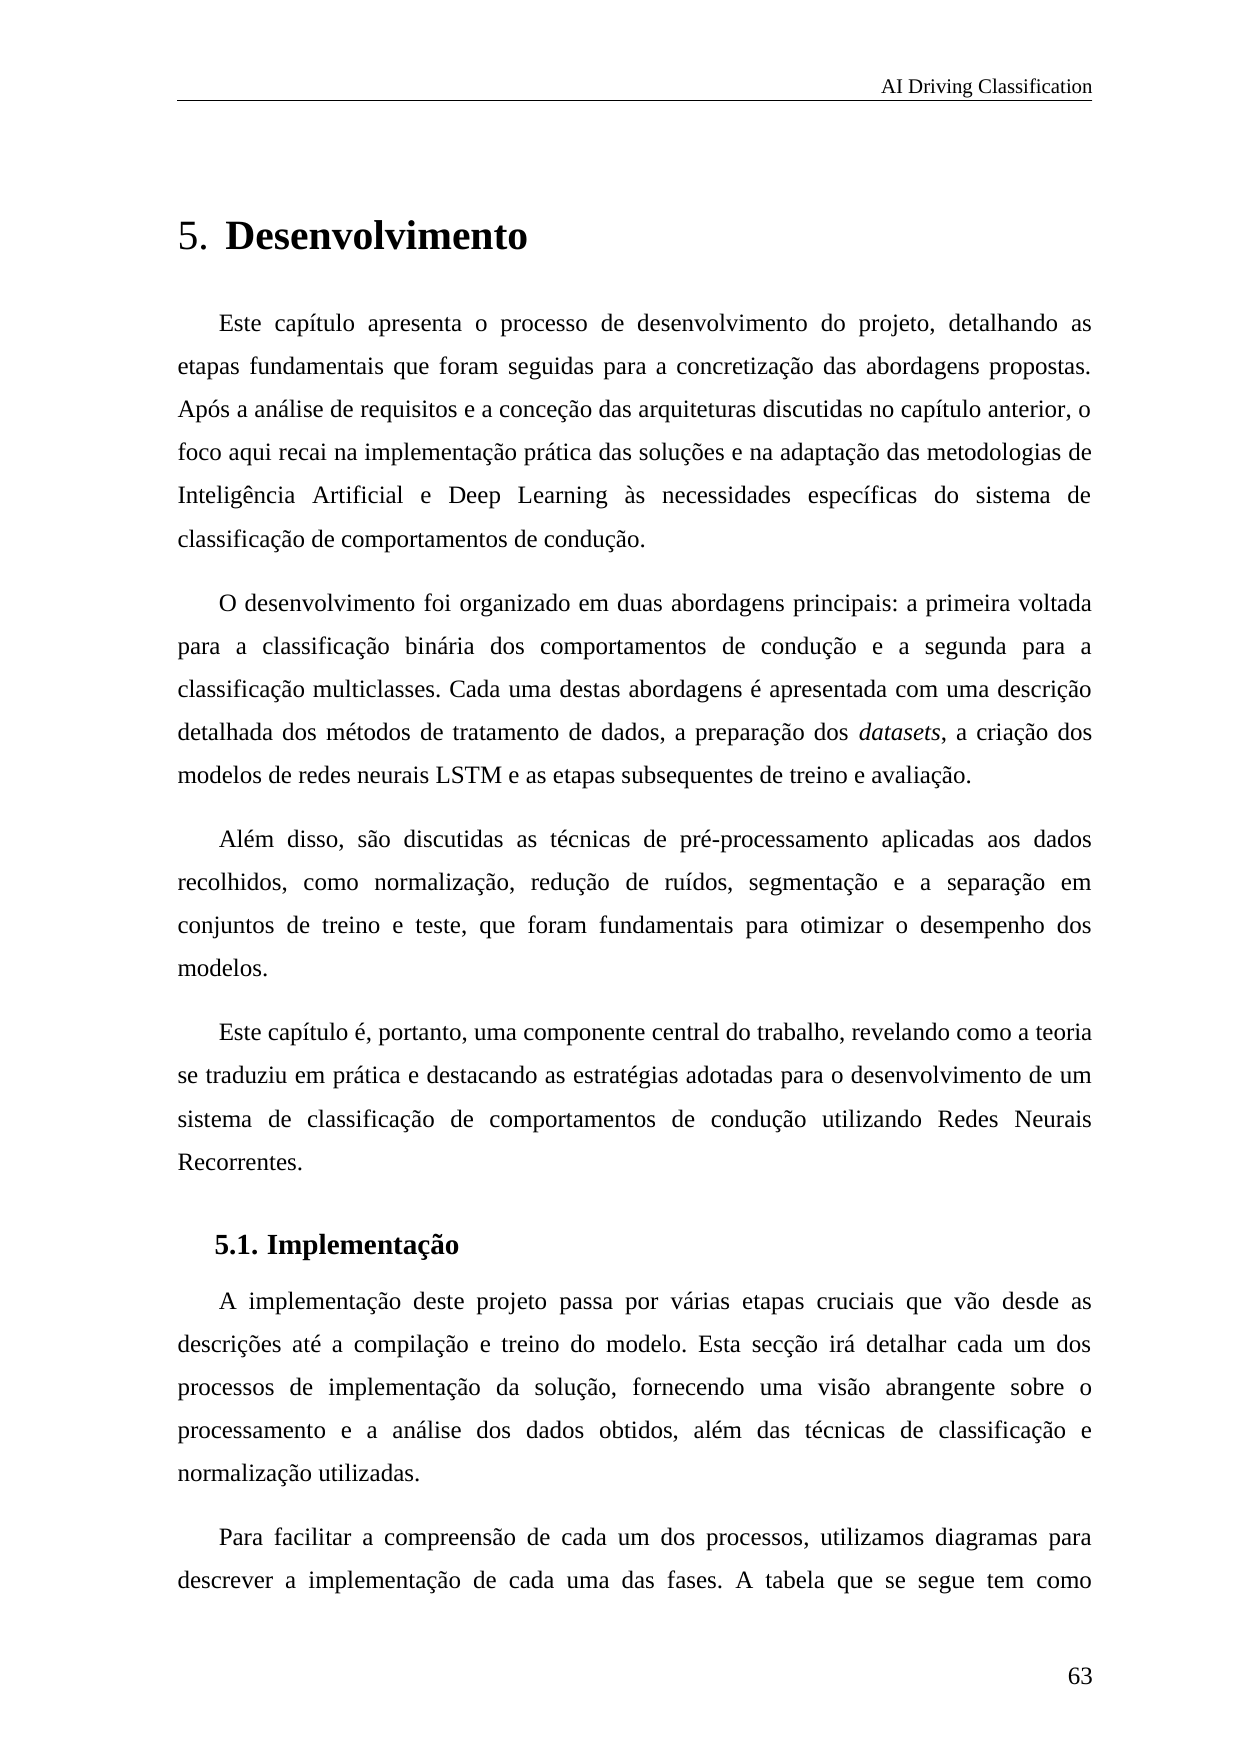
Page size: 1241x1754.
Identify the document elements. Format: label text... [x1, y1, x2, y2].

text O desenvolvimento foi organizado em duas abordagens principais: a primeira voltada para a classificação binária dos comportamentos de condução e a segunda para a classificação multiclasses. Cada uma destas abordagens é apresentada com uma descrição detalhada dos métodos de tratamento de dados, a preparação dos datasets, a criação dos modelos de redes neurais LSTM e as etapas subsequentes de treino e avaliação. [177, 588, 1092, 789]
subtitle Desenvolvimento [177, 210, 1092, 258]
text Além disso, são discutidas as técnicas de pré-processamento aplicadas aos dados recolhidos, como normalização, redução de ruídos, segmentação e a separação em conjuntos de treino e teste, que foram fundamentais para otimizar o desempenho dos modelos. [177, 824, 1092, 982]
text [177, 1522, 1092, 1594]
text A implementação deste projeto passa por várias etapas cruciais que vão desde as descrições até a compilação e treino do modelo. Esta secção irá detalhar cada um dos processos de implementação da solução, fornecendo uma visão abrangente sobre o processamento e a análise dos dados obtidos, além das técnicas de classificação e normalização utilizadas. [177, 1286, 1092, 1487]
text Este capítulo apresenta o processo de desenvolvimento do projeto, detalhando as etapas fundamentais que foram seguidas para a concretização das abordagens propostas. Após a análise de requisitos e a conceção das arquiteturas discutidas no capítulo anterior, o foco aqui recai na implementação prática das soluções e na adaptação das metodologias de Inteligência Artificial e Deep Learning às necessidades específicas do sistema de classificação de comportamentos de condução. [177, 308, 1092, 552]
text Este capítulo é, portanto, uma componente central do trabalho, revelando como a teoria se traduziu em prática e destacando as estratégias adotadas para o desenvolvimento de um sistema de classificação de comportamentos de condução utilizando Redes Neurais Recorrentes. [177, 1017, 1092, 1176]
subtitle Implementação [214, 1227, 1092, 1261]
